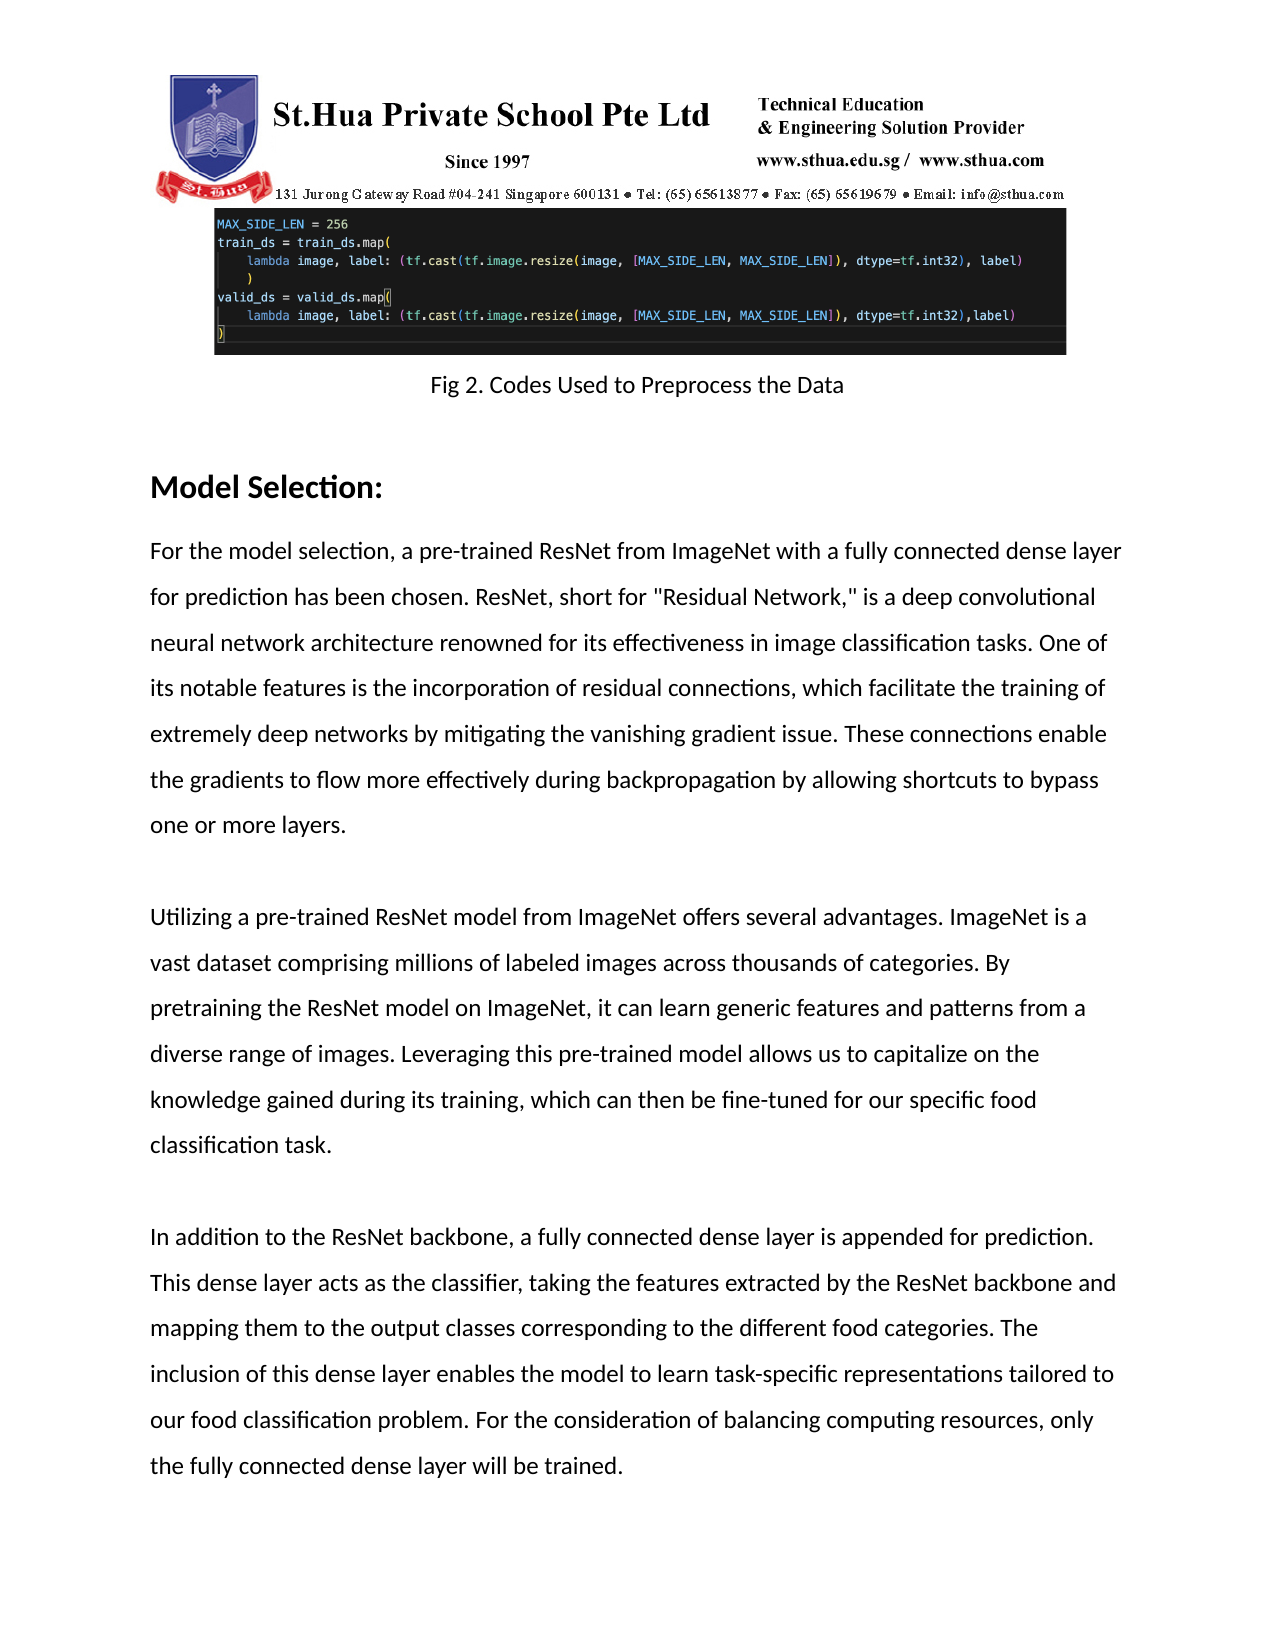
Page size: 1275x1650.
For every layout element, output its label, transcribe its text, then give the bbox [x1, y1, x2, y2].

text For the model selection, a pre-trained ResNet from ImageNet with a fully connected dense layer for prediction has been chosen. ResNet, short for "Residual Network," is a deep convolutional neural network architecture renowned for its effectiveness in image classification tasks. One of its notable features is the incorporation of residual connections, which facilitate the training of extremely deep networks by mitigating the vanishing gradient issue. These connections enable the gradients to flow more effectively during backpropagation by allowing shortcuts to bypass one or more layers. [150, 535, 1125, 840]
text Utilizing a pre-trained ResNet model from ImageNet offers several advantages. ImageNet is a vast dataset comprising millions of labeled images across thousands of categories. By pretraining the ResNet model on ImageNet, it can learn generic features and patterns from a diverse range of images. Leveraging this pre-trained model allows us to capitalize on the knowledge gained during its training, which can then be fine-tuned for our specific food classification task. [150, 901, 1125, 1160]
text Fig 2. Codes Used to Preprocess the Data [150, 369, 1125, 400]
subtitle Model Selection: [150, 466, 1125, 507]
picture [150, 75, 1078, 355]
text In addition to the ResNet backbone, a fully connected dense layer is appended for prediction. This dense layer acts as the classifier, taking the features extracted by the ResNet backbone and mapping them to the output classes corresponding to the different food categories. The inclusion of this dense layer enables the model to learn task-specific representations tailored to our food classification problem. For the consideration of balancing computing resources, only the fully connected dense layer will be trained. [150, 1221, 1125, 1480]
